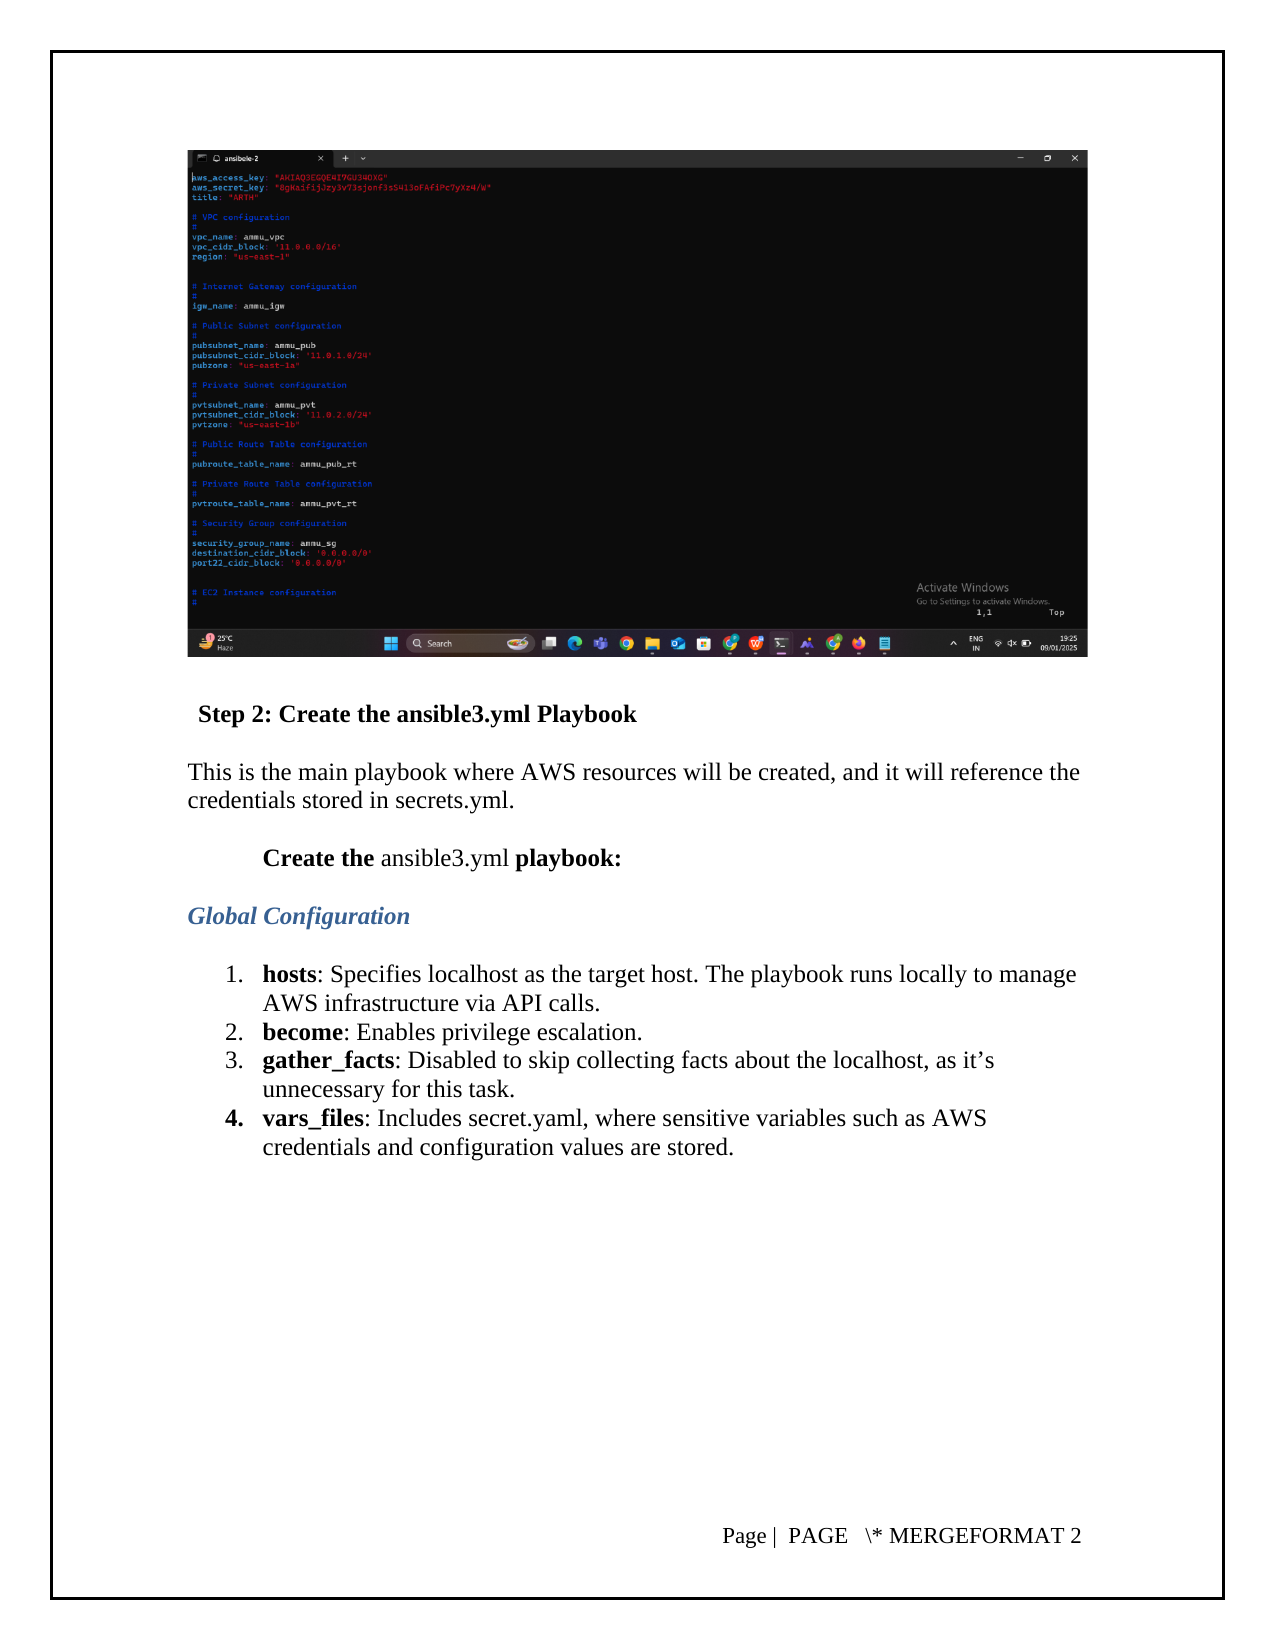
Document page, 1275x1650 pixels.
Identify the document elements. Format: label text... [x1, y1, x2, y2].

subtitle Step 2: Create the ansible3.yml Playbook [198, 699, 1087, 727]
text Create the ansible3.yml playbook: [262, 843, 1087, 872]
list hosts: Specifies localhost as the target host. The playbook runs locally to manage AWS infrastructure via API calls. [225, 959, 1087, 1017]
picture [187, 150, 1088, 657]
list vars_files: Includes secret.yaml, where sensitive variables such as AWS credentials and configuration values are stored. [225, 1103, 1087, 1160]
text This is the main playbook where AWS resources will be created, and it will reference the credentials stored in secrets.yml. [187, 757, 1087, 814]
list gather_facts: Disabled to skip collecting facts about the localhost, as it’s unnecessary for this task. [225, 1045, 1087, 1103]
subtitle Global Configuration [187, 901, 1087, 930]
list become: Enables privilege escalation. [225, 1017, 1087, 1045]
